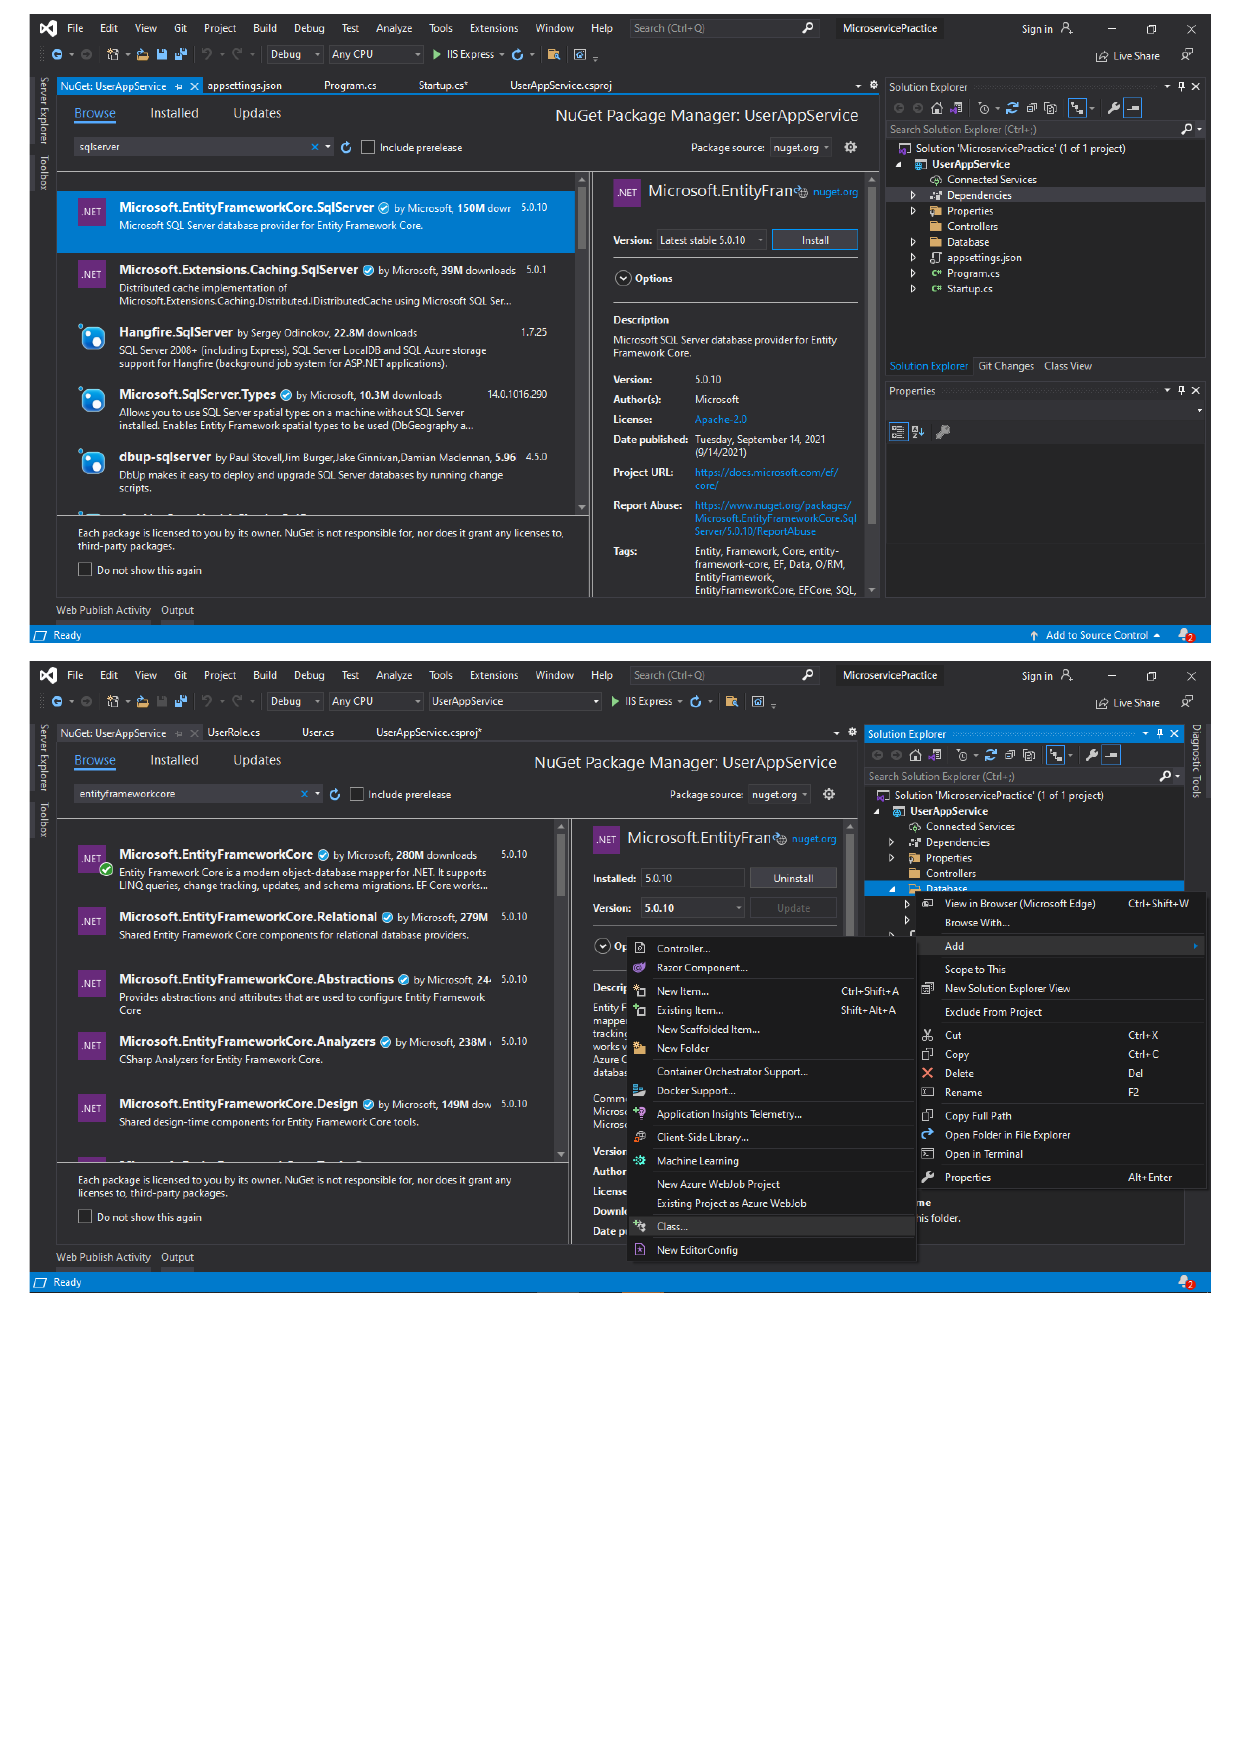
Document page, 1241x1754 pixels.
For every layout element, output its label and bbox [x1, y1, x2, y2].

picture [29, 661, 1211, 1293]
picture [29, 14, 1211, 643]
